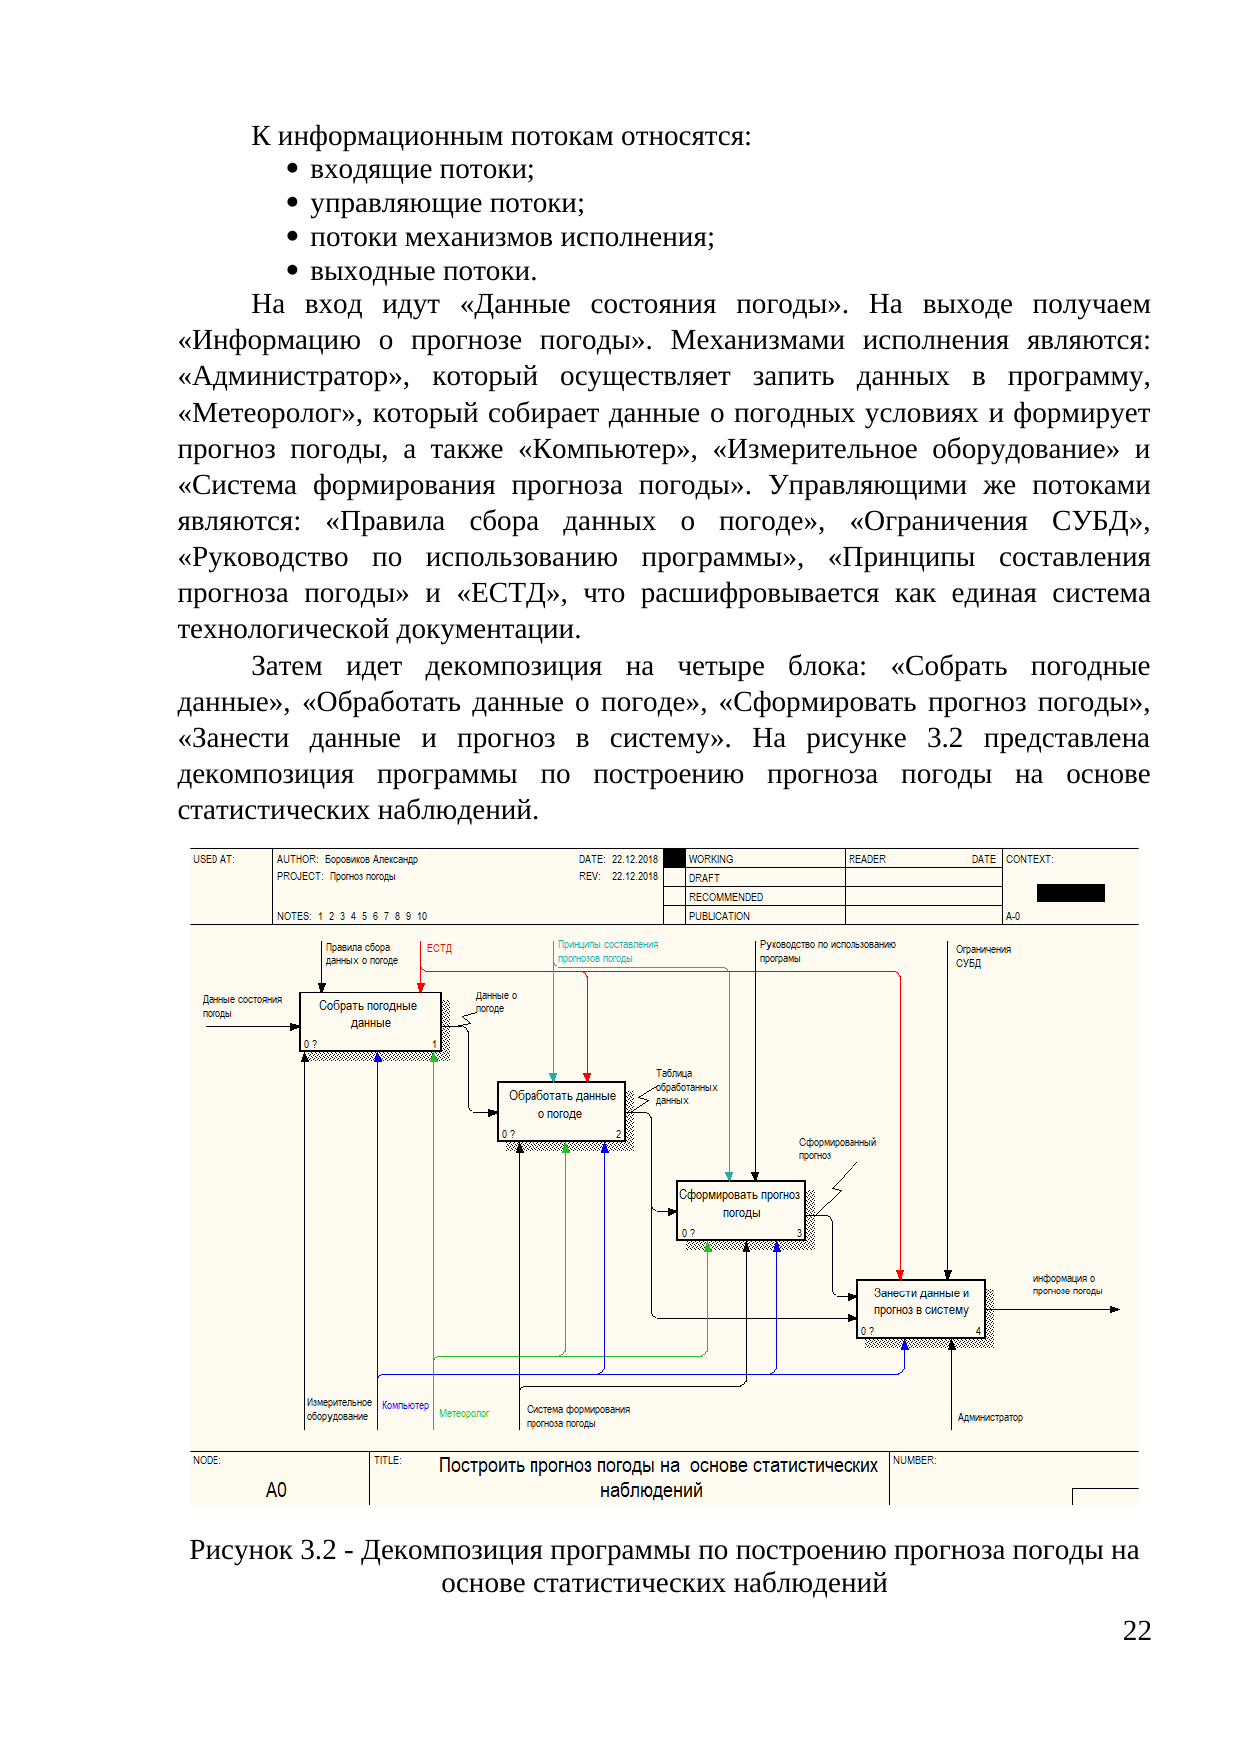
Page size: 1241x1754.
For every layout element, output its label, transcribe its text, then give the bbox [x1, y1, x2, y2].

text Затем идет декомпозиция на четыре блока: «Собрать погодные данные», «Обработать данные о погоде», «Сформировать прогноз погоды», «Занести данные и прогноз в систему». На рисунке 3.2 представлена декомпозиция программы по построению прогноза погоды на основе статистических наблюдений. [177, 706, 1152, 884]
list потоки механизмов исполнения; [287, 248, 1152, 282]
list выходные потоки. [287, 311, 1152, 344]
text На вход идут «Данные состояния погоды». На выходе получаем «Информацию о прогнозе погоды». Механизмами исполнения являются: «Администратор», который осуществляет запить данных в программу, «Метеоролог», который собирает данные о погодных условиях и формирует прогноз погоды, а также «Компьютер», «Измерительное оборудование» и «Система формирования прогноза погоды». Управляющими же потоками являются: «Правила сбора данных о погоде», «Ограничения СУБД», «Руководство по использованию программы», «Принципы составления прогноза погоды» и «ЕСТД», что расшифровывается как единая система технологической документации. [177, 344, 1152, 703]
list входящие потоки; [287, 152, 1152, 185]
text К информационным потокам относятся: [177, 118, 1152, 152]
list управляющие потоки; [287, 185, 1152, 219]
